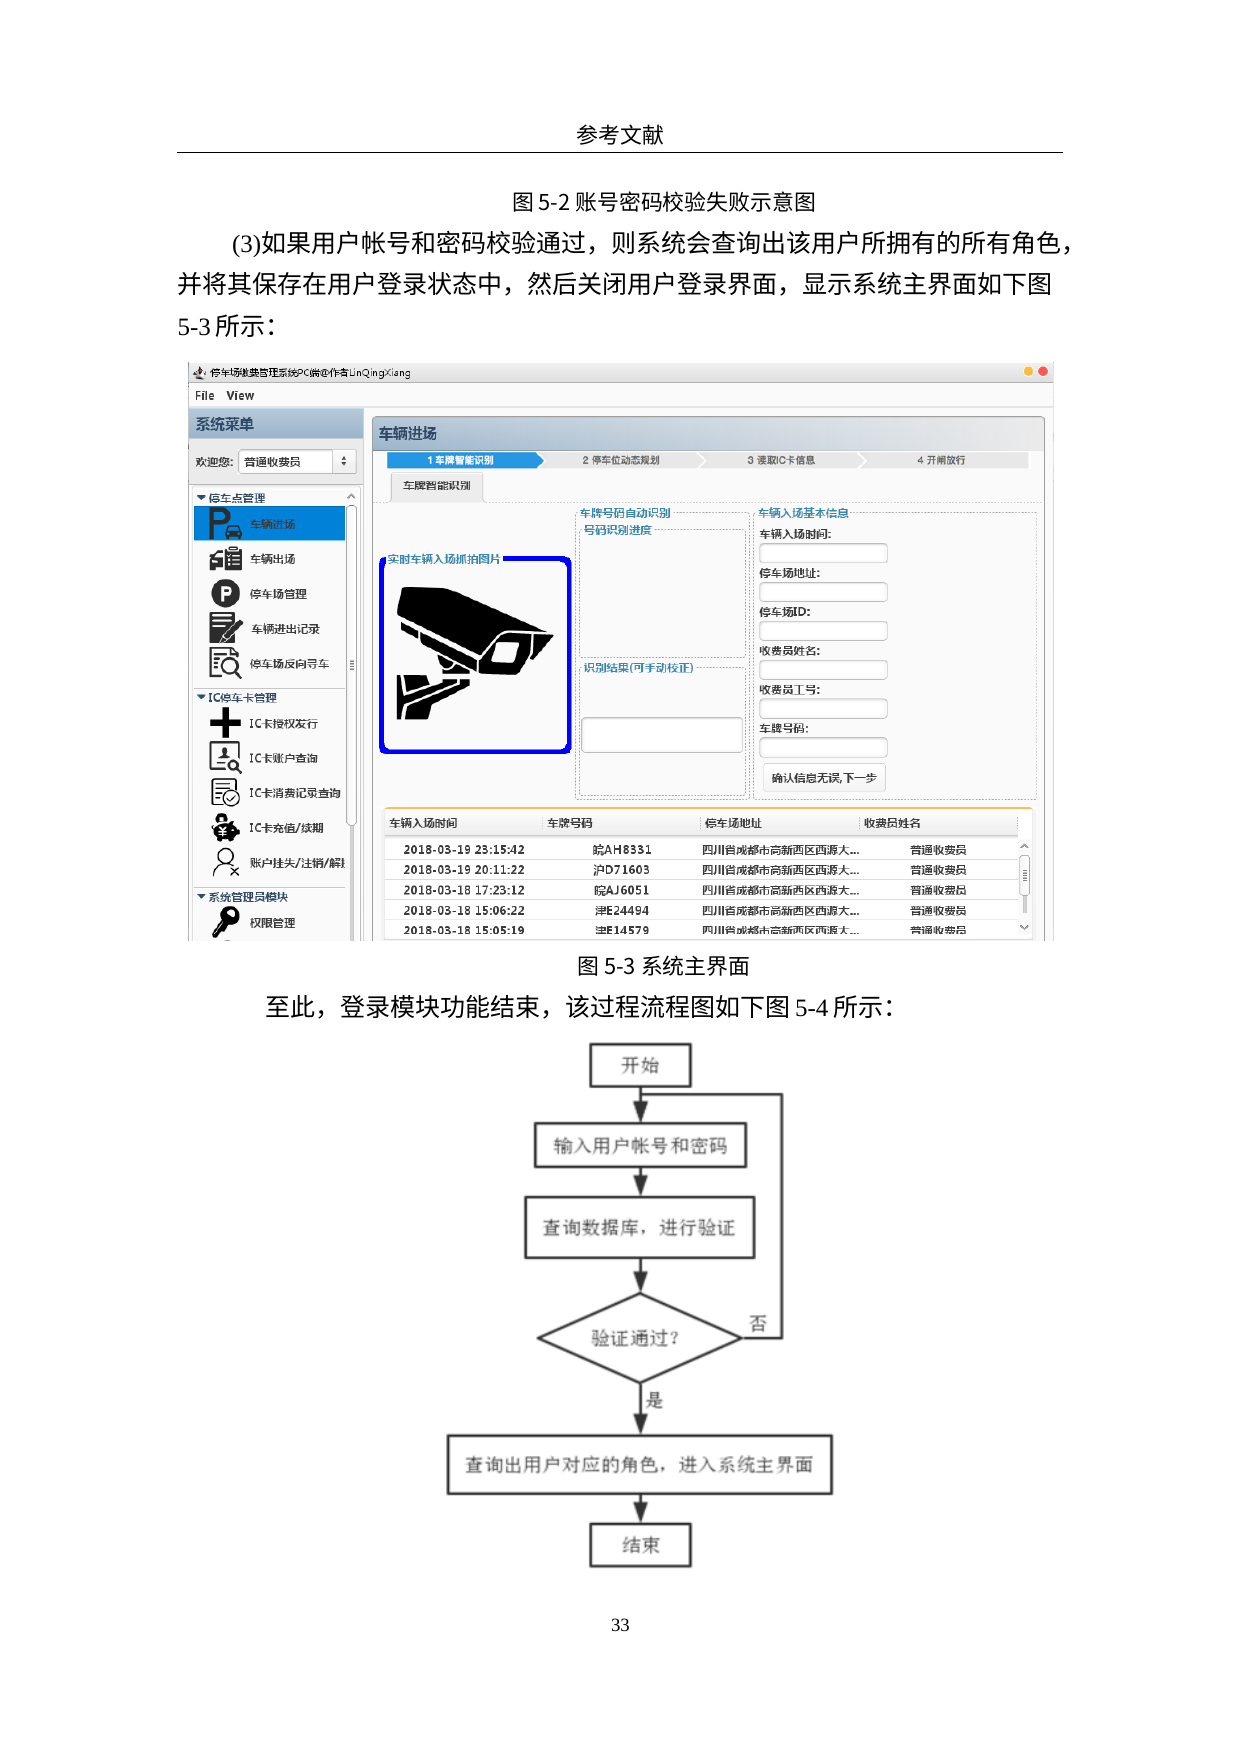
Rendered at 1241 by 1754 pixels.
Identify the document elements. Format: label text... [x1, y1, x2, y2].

list 图5-2 账号密码校验失败示意图 [265, 177, 1063, 219]
list 至此，登录模块功能结束，该过程流程图如下图5-4所示： [265, 983, 1063, 1024]
text (3)如果用户帐号和密码校验通过，则系统会查询出该用户所拥有的所有角色，并将其保存在用户登录状态中，然后关闭用户登录界面，显示系统主界面如下图5-3所示： [177, 219, 1063, 344]
picture [188, 362, 1054, 941]
picture [444, 1039, 838, 1572]
